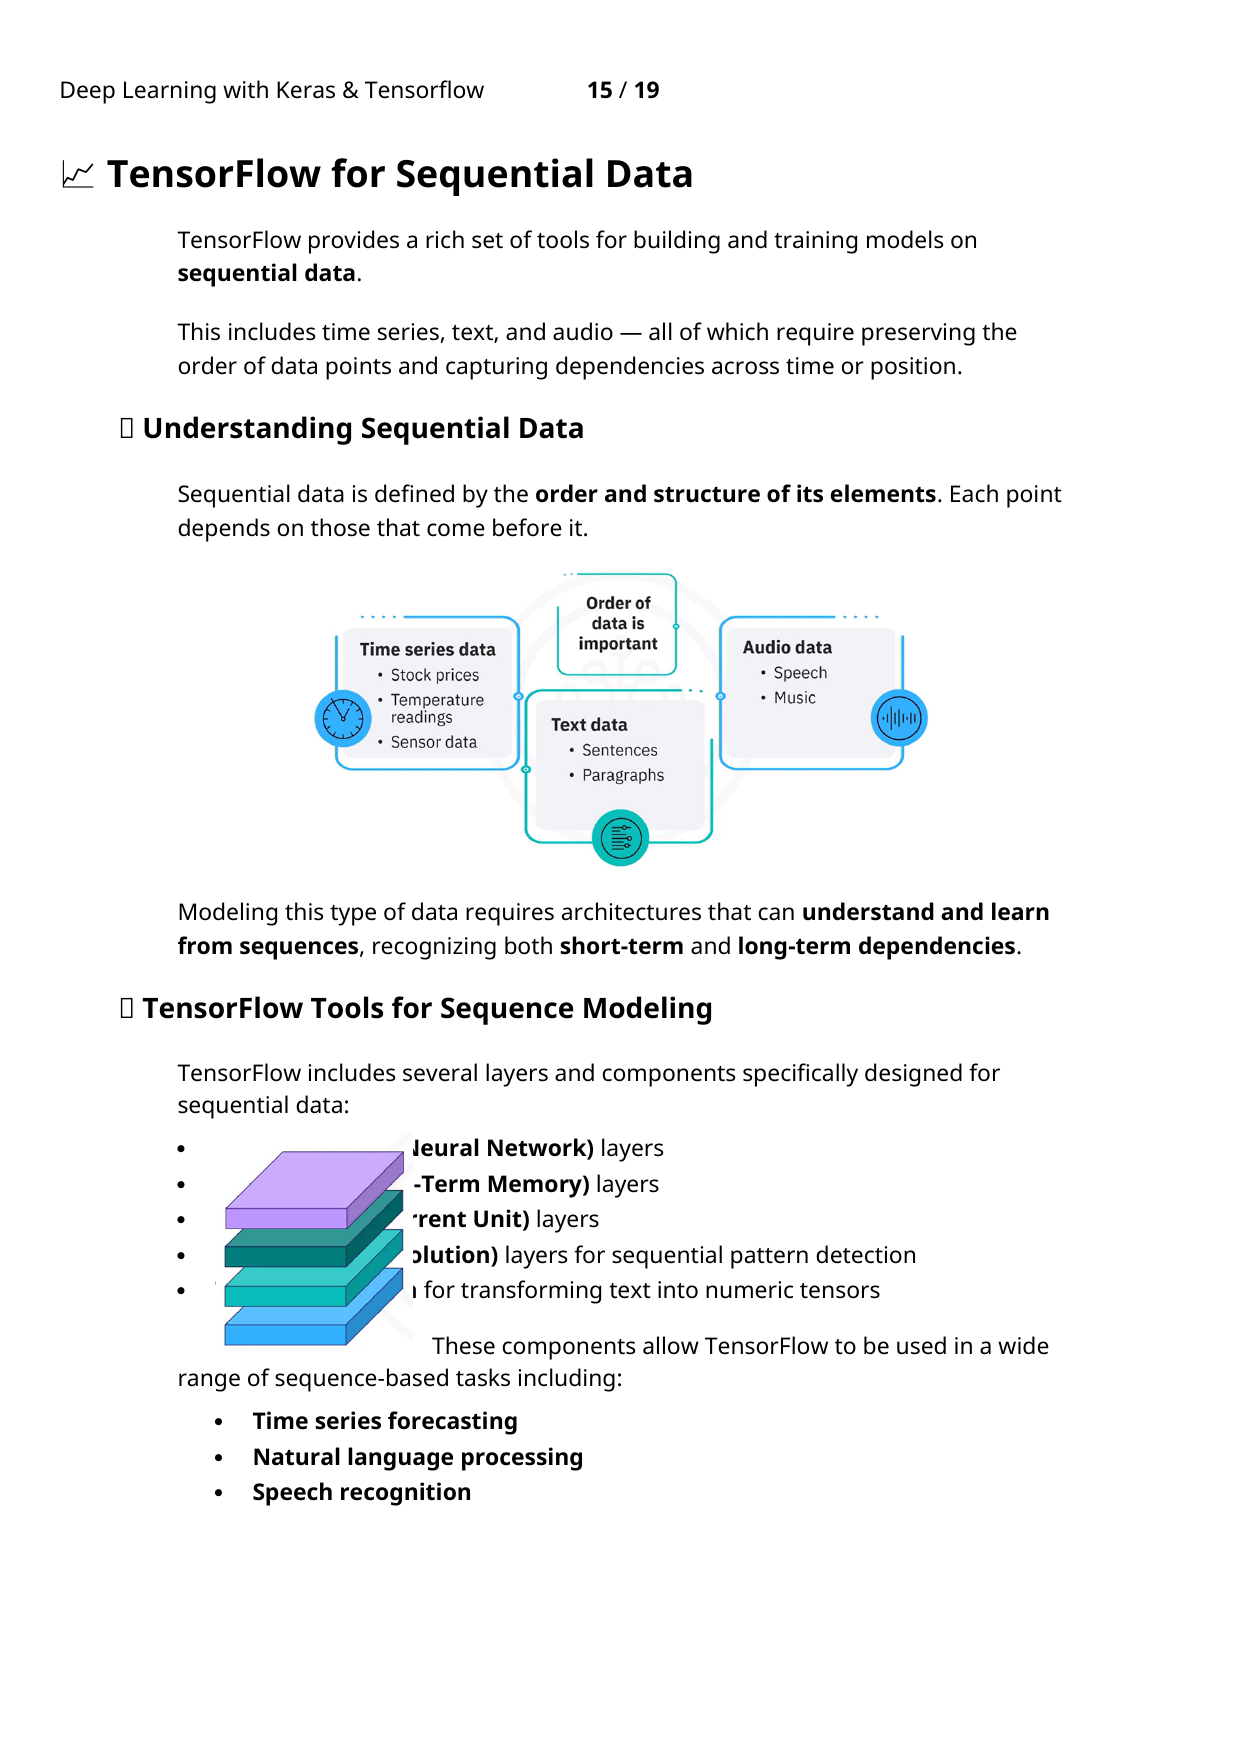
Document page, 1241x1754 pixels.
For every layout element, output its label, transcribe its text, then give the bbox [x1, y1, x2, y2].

list Time series forecasting [215, 1405, 1063, 1437]
text Modeling this type of data requires architectures that can understand and learn from sequences, recognizing both short-term and long-term dependencies. [177, 896, 1063, 961]
list Conv1D (1D Convolution) layers for sequential pattern detection [414, 1239, 1063, 1270]
text TensorFlow includes several layers and components specifically designed for sequential data: [177, 1057, 1063, 1120]
picture [309, 570, 932, 869]
picture [215, 1133, 414, 1348]
text These components allow TensorFlow to be used in a wide range of sequence-based tasks including: [177, 1330, 1063, 1393]
list LSTM (Long Short-Term Memory) layers [414, 1168, 1063, 1199]
subtitle 📈 TensorFlow for Sequential Data [59, 148, 1063, 199]
list RNN (Recurrent Neural Network) layers [177, 1132, 1063, 1164]
list Natural language processing [215, 1441, 1063, 1472]
text Sequential data is defined by the order and structure of its elements. Each point depends on those that come before it. [177, 478, 1063, 543]
subtitle 🔹 Understanding Sequential Data [118, 409, 1063, 447]
subtitle 🔹 TensorFlow Tools for Sequence Modeling [118, 988, 1063, 1027]
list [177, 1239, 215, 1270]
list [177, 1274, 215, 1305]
list GRU (Gated Recurrent Unit) layers [414, 1203, 1063, 1234]
list TextVectorization for transforming text into numeric tensors [414, 1274, 1063, 1305]
list Speech recognition [215, 1476, 1063, 1507]
text This includes time series, text, and audio — all of which require preserving the order of data points and capturing dependencies across time or position. [177, 316, 1063, 381]
text TensorFlow provides a rich set of tools for building and training models on sequential data. [177, 224, 1063, 289]
